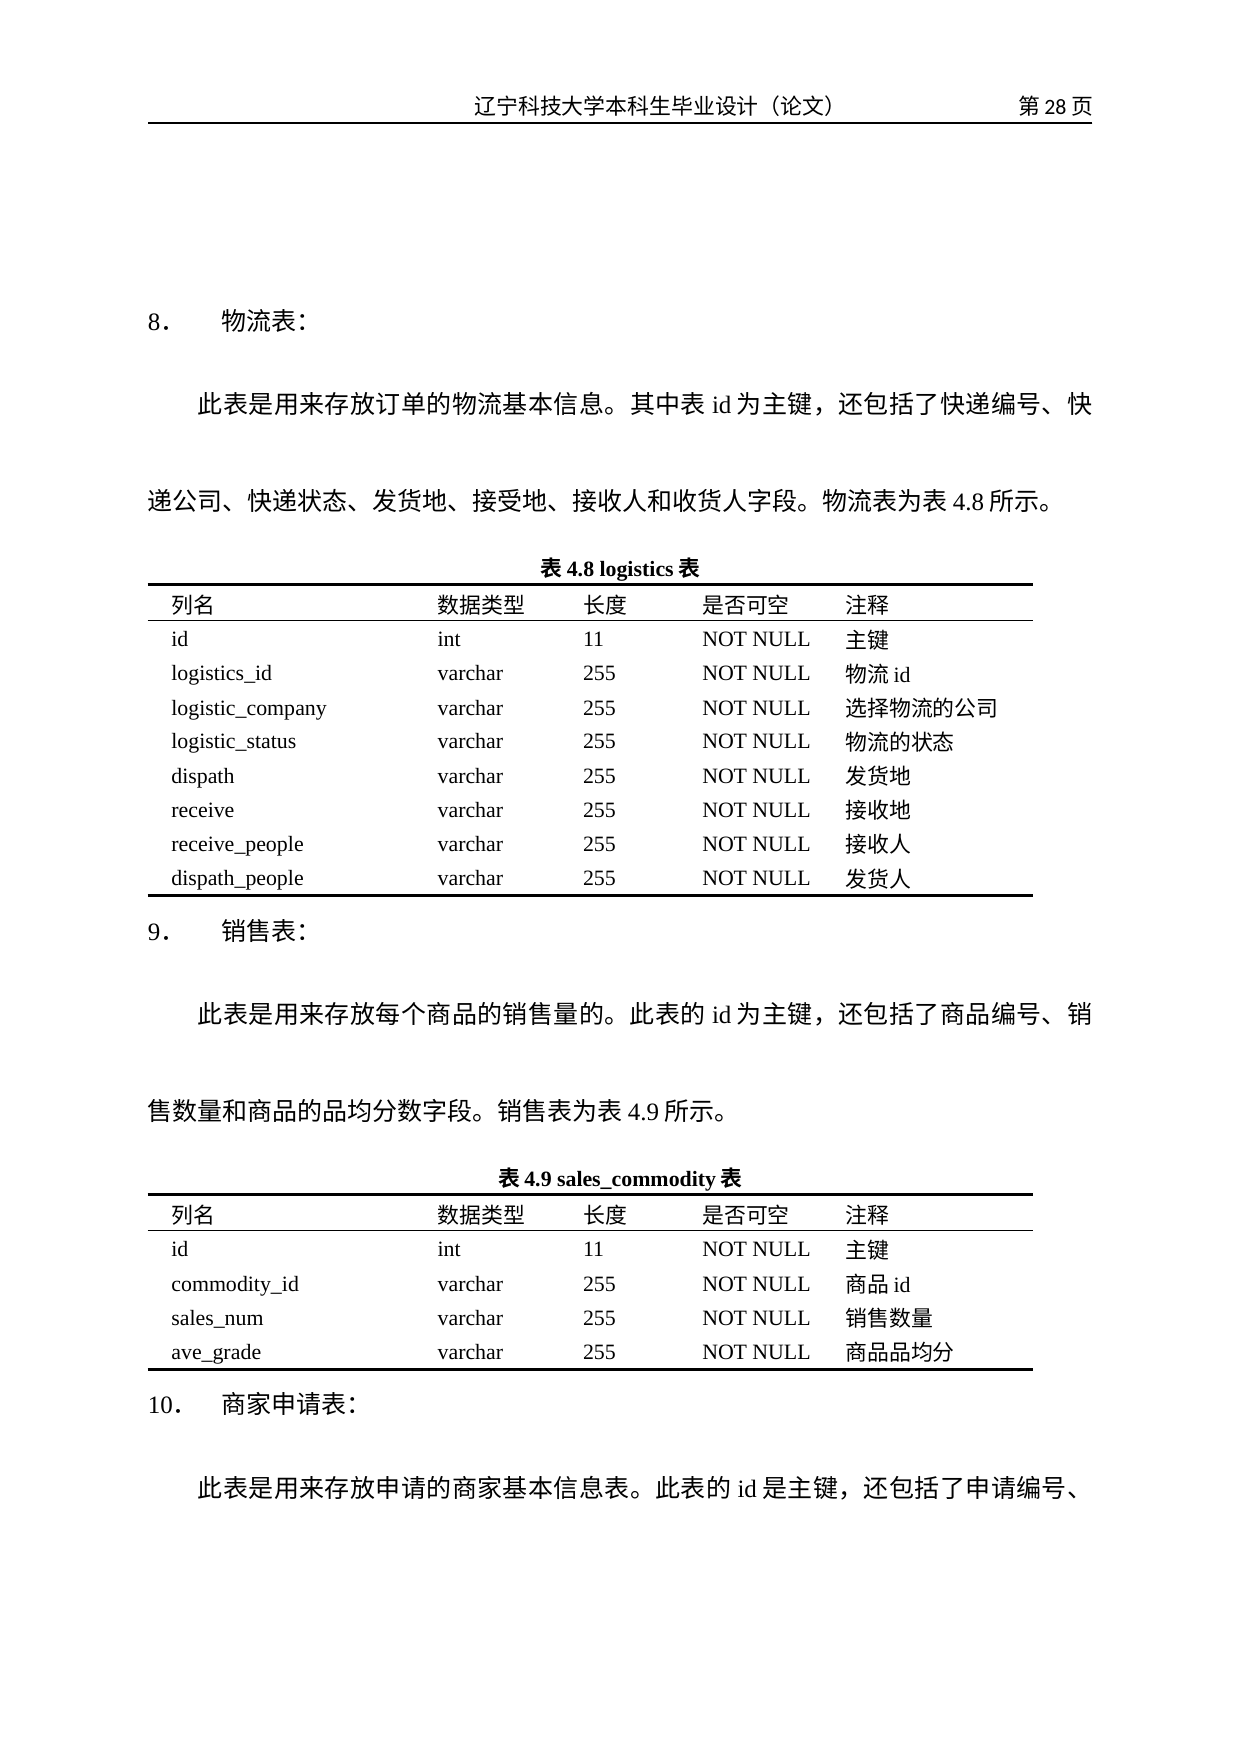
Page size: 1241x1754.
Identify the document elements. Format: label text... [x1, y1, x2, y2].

table_header 列名 [148, 586, 414, 620]
table_cell varchar [414, 791, 559, 826]
table_cell 11 [559, 1231, 679, 1265]
table_cell 主键 [822, 621, 1033, 655]
table_cell NOT NULL [679, 860, 822, 894]
table_cell NOT NULL [679, 689, 822, 723]
table_cell 发货地 [822, 758, 1033, 791]
table_cell varchar [414, 758, 559, 791]
table_cell 255 [559, 758, 679, 791]
table_cell varchar [414, 1299, 559, 1333]
table_cell NOT NULL [679, 723, 822, 757]
table_cell dispath_people [148, 860, 414, 894]
table_cell 255 [559, 1265, 679, 1299]
list 此表是用来存放订单的物流基本信息。其中表id为主键，还包括了快递编号、快递公司、快递状态、发货地、接受地、接收人和收货人字段。物流表为表4.8所示。 [148, 370, 1092, 532]
table_cell 商品品均分 [822, 1334, 1033, 1367]
table_cell 销售数量 [822, 1299, 1033, 1333]
table_cell varchar [414, 860, 559, 894]
table_cell 物流id [822, 655, 1033, 689]
table_cell NOT NULL [679, 655, 822, 689]
list 此表是用来存放每个商品的销售量的。此表的id为主键，还包括了商品编号、销售数量和商品的品均分数字段。销售表为表4.9所示。 [148, 980, 1092, 1142]
table_cell 255 [559, 723, 679, 757]
table_header 注释 [822, 1196, 1033, 1230]
table_cell varchar [414, 689, 559, 723]
table_cell NOT NULL [679, 1265, 822, 1299]
table_cell NOT NULL [679, 1231, 822, 1265]
table_cell 商品id [822, 1265, 1033, 1299]
table_cell 255 [559, 655, 679, 689]
table_header 长度 [559, 1196, 679, 1230]
table_cell varchar [414, 655, 559, 689]
table_cell NOT NULL [679, 826, 822, 859]
table_cell id [148, 621, 414, 655]
table_cell 255 [559, 1299, 679, 1333]
table_cell varchar [414, 723, 559, 757]
table_cell receive [148, 791, 414, 826]
table_cell NOT NULL [679, 1334, 822, 1367]
table_cell id [148, 1231, 414, 1265]
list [148, 1454, 1092, 1519]
table_cell 255 [559, 826, 679, 859]
table_header 是否可空 [679, 1196, 822, 1230]
list 商家申请表： [148, 1371, 1092, 1436]
table_cell int [414, 1231, 559, 1265]
table_cell ave_grade [148, 1334, 414, 1367]
table_cell NOT NULL [679, 791, 822, 826]
text 表4.8 logistics表 [148, 550, 1092, 583]
table_header 数据类型 [414, 1196, 559, 1230]
table_cell logistic_status [148, 723, 414, 757]
table_cell 接收地 [822, 791, 1033, 826]
table_cell NOT NULL [679, 758, 822, 791]
table_header 列名 [148, 1196, 414, 1230]
table_header 注释 [822, 586, 1033, 620]
table_cell 选择物流的公司 [822, 689, 1033, 723]
table_cell int [414, 621, 559, 655]
table_cell varchar [414, 1265, 559, 1299]
table_cell 255 [559, 791, 679, 826]
table_header 数据类型 [414, 586, 559, 620]
table_cell 主键 [822, 1231, 1033, 1265]
list 销售表： [148, 897, 1092, 962]
table_cell dispath [148, 758, 414, 791]
table_cell commodity_id [148, 1265, 414, 1299]
table_cell sales_num [148, 1299, 414, 1333]
list 物流表： [148, 287, 1092, 352]
table_header 长度 [559, 586, 679, 620]
table_header 是否可空 [679, 586, 822, 620]
text 表4.9 sales_commodity表 [148, 1161, 1092, 1193]
table_cell 物流的状态 [822, 723, 1033, 757]
table_cell logistics_id [148, 655, 414, 689]
table_cell logistic_company [148, 689, 414, 723]
table_cell 接收人 [822, 826, 1033, 859]
table_cell NOT NULL [679, 1299, 822, 1333]
table_cell 255 [559, 689, 679, 723]
table_cell 255 [559, 1334, 679, 1367]
table_cell receive_people [148, 826, 414, 859]
table_cell 255 [559, 860, 679, 894]
table_cell 发货人 [822, 860, 1033, 894]
table_cell NOT NULL [679, 621, 822, 655]
table_cell varchar [414, 1334, 559, 1367]
table_cell 11 [559, 621, 679, 655]
table_cell varchar [414, 826, 559, 859]
